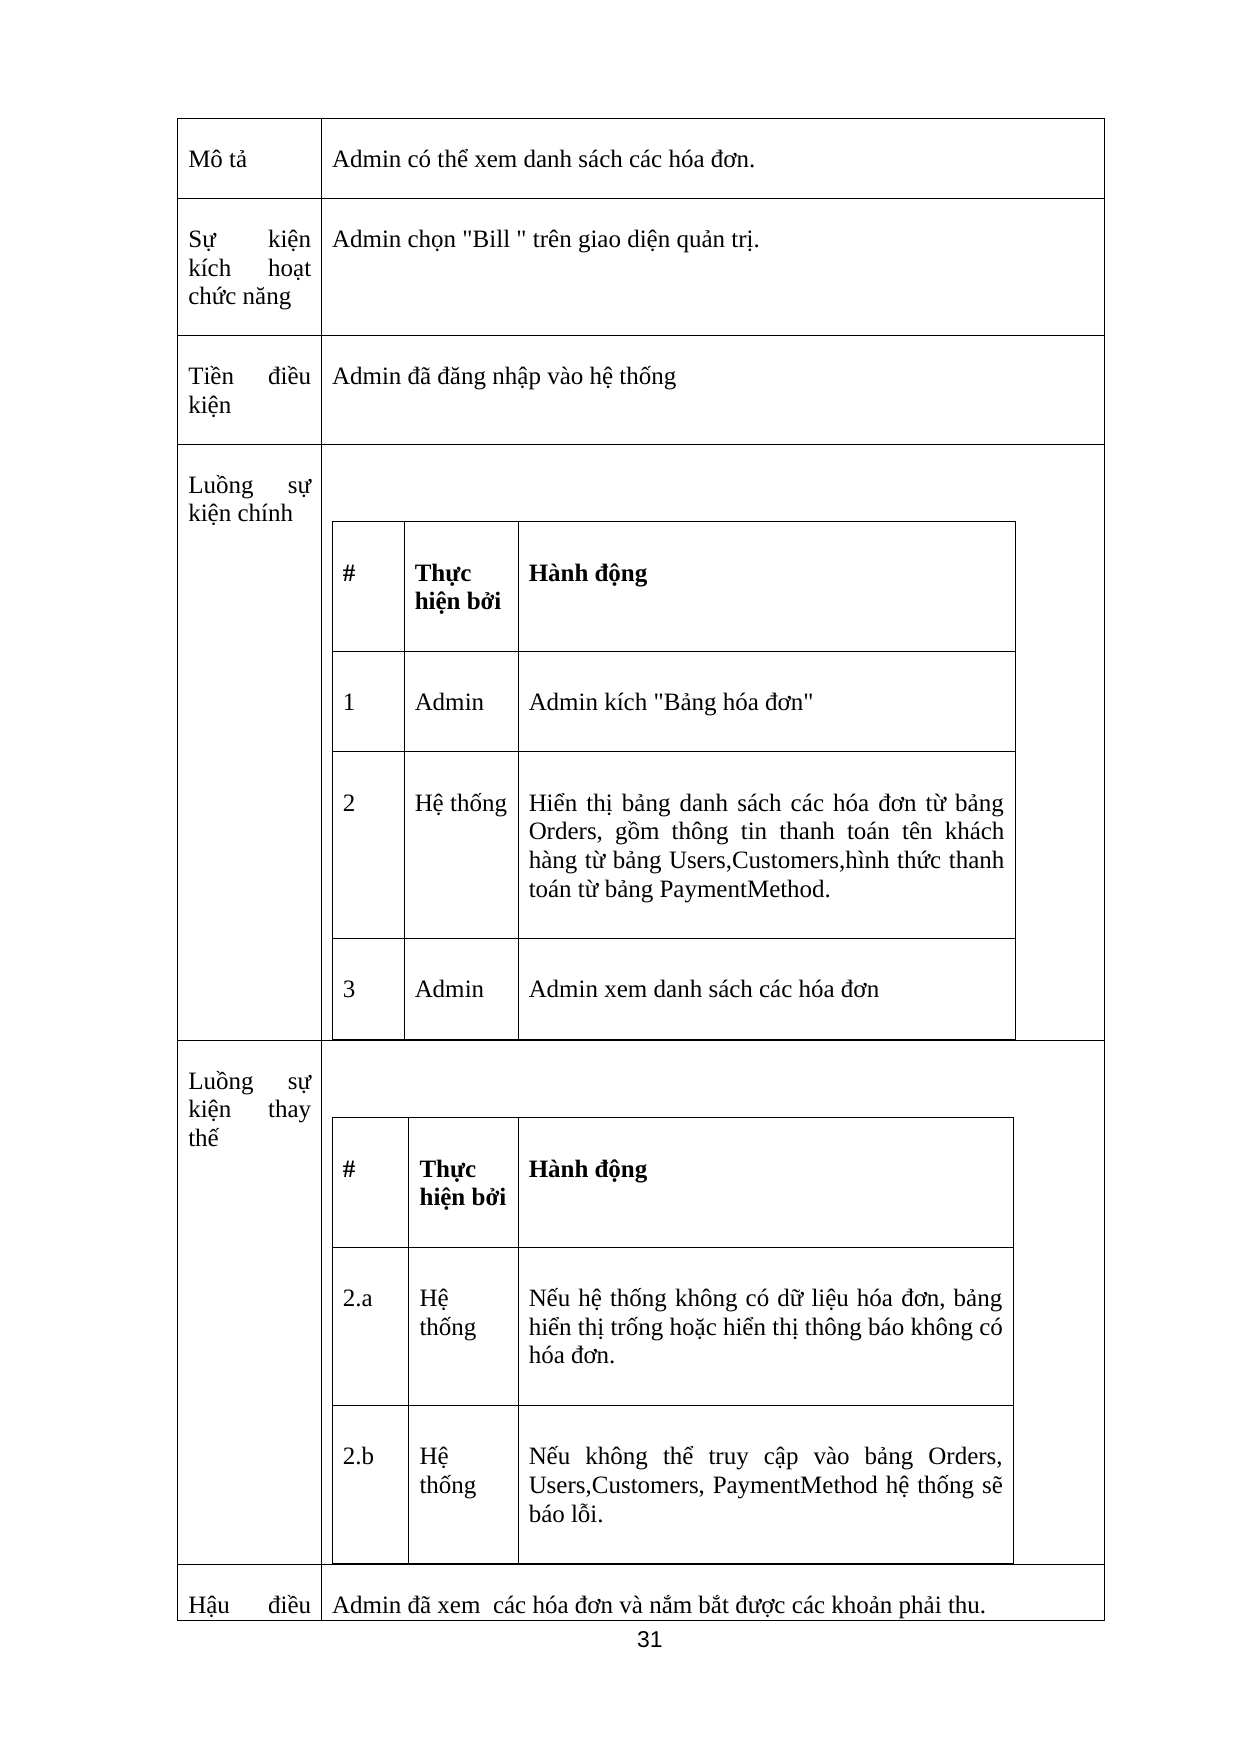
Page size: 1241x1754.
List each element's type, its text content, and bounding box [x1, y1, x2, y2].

table_cell Mô tả [178, 119, 321, 198]
table_cell [322, 1041, 1104, 1564]
table_cell Admin đã đăng nhập vào hệ thống [322, 336, 1104, 444]
table_cell [322, 445, 1104, 1040]
table_cell Admin có thể xem danh sách các hóa đơn. [322, 119, 1104, 198]
table_cell Luồng sự kiện thay thế [178, 1041, 321, 1564]
table_cell Hậu điều kiện [178, 1565, 321, 1620]
table_cell Admin chọn "Bill " trên giao diện quản trị. [322, 199, 1104, 335]
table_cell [322, 1565, 1104, 1620]
table_cell Tiền điều kiện [178, 336, 321, 444]
table_cell Luồng sự kiện chính [178, 445, 321, 1040]
table_cell Sự kiện kích hoạt chức năng [178, 199, 321, 335]
